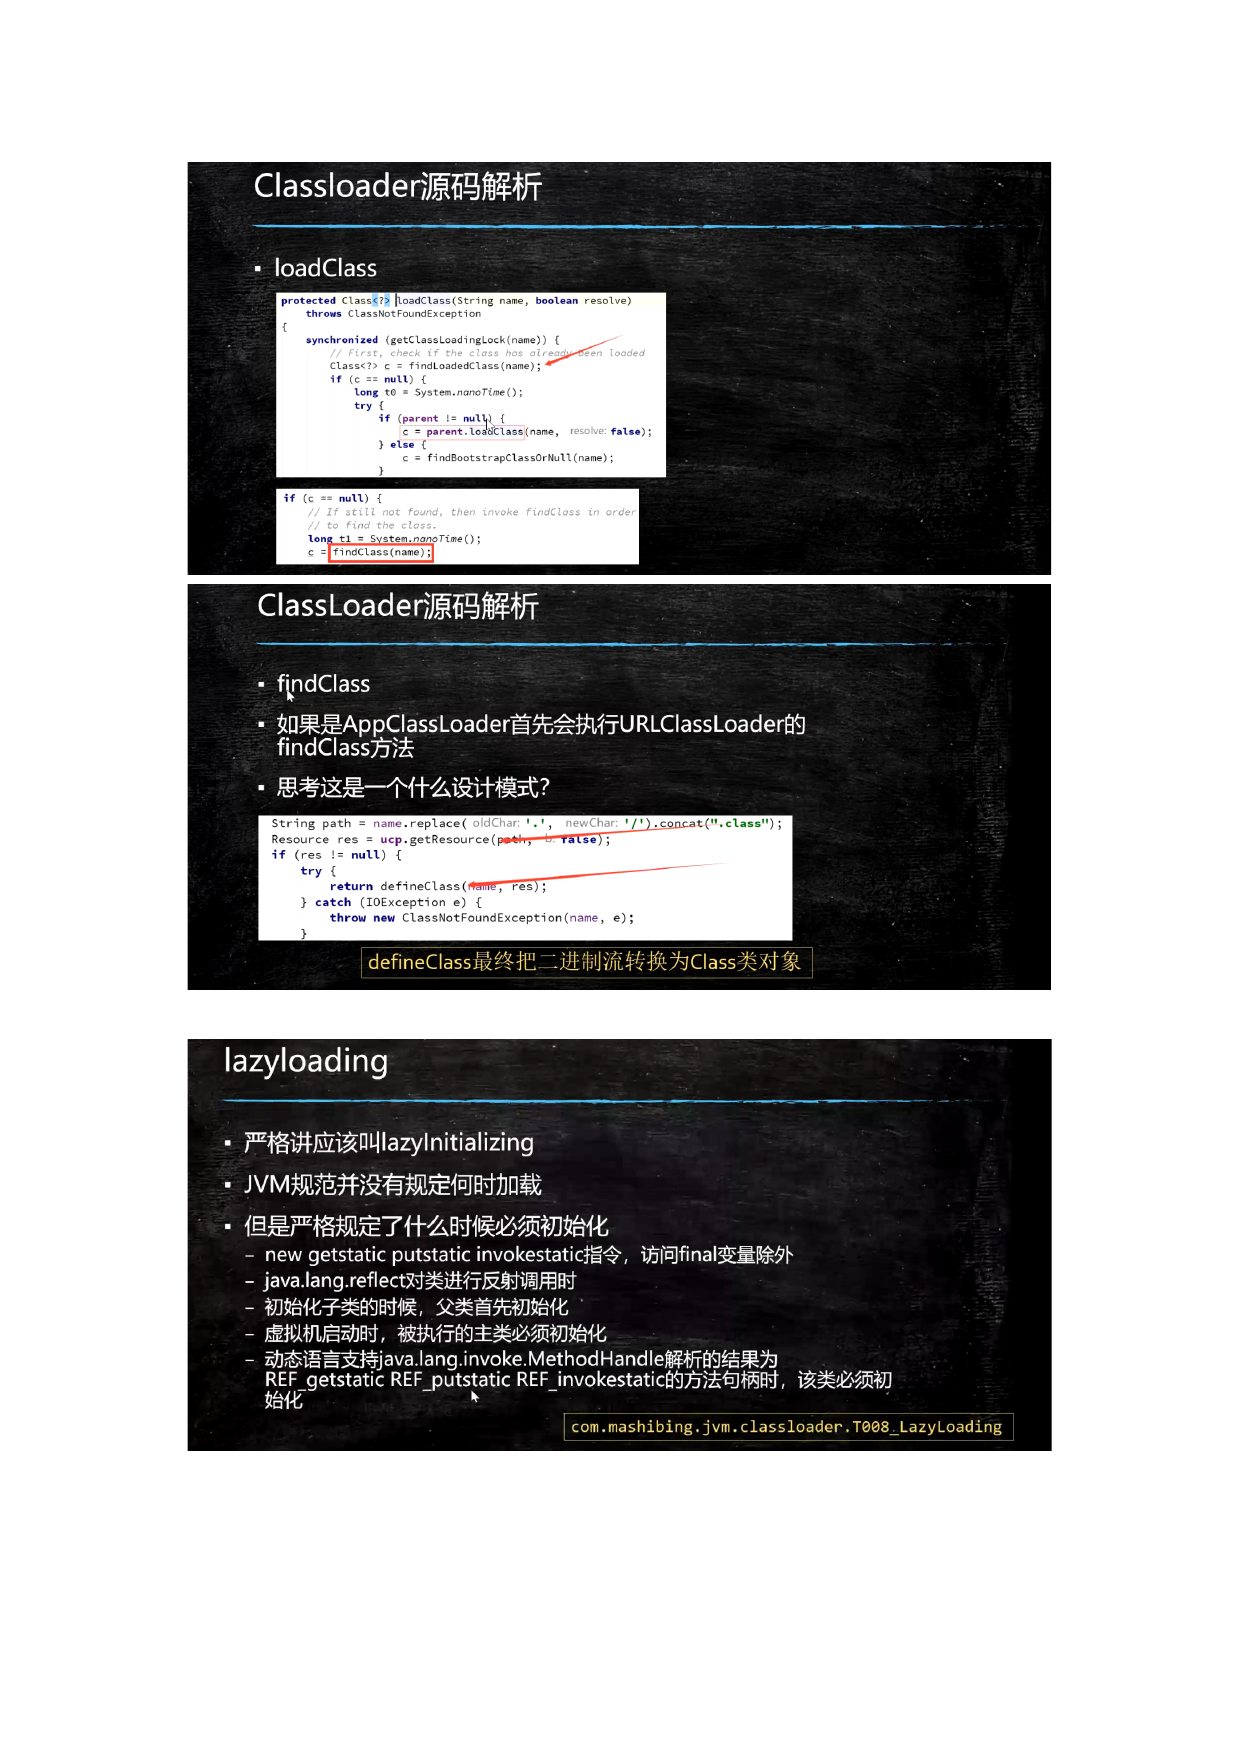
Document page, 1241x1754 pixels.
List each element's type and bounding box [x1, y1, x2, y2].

picture [187, 584, 1051, 990]
picture [187, 162, 1052, 575]
picture [187, 1039, 1052, 1451]
